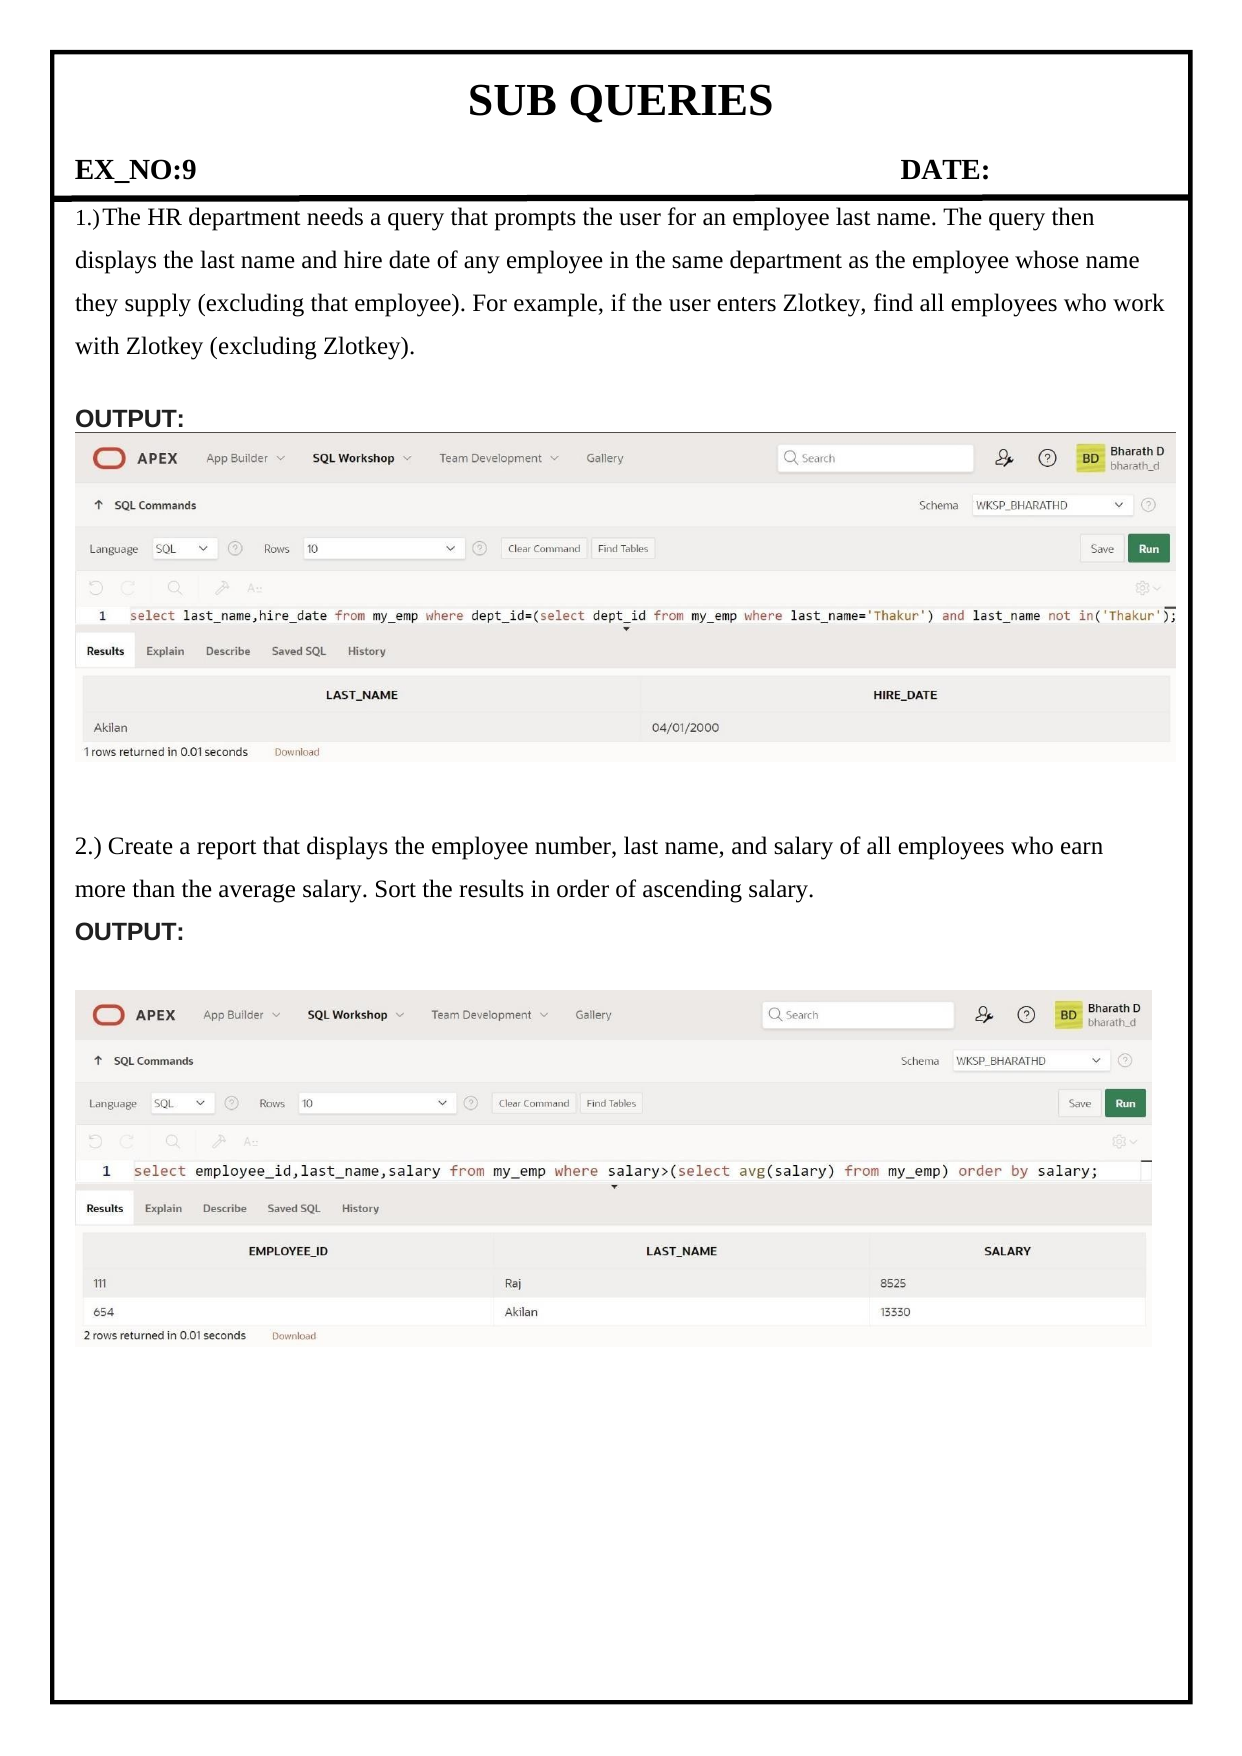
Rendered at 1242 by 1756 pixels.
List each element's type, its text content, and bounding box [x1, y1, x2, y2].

subtitle EX_NO:9 DATE: [74, 152, 1189, 186]
list The HR department needs a query that prompts the user for an employee last name. The query then displays the last name and hire date of any employee in the same department as the employee whose name they supply (excluding that employee). For example, if the user enters Zlotkey, find all employees who work with Zlotkey (excluding Zlotkey). [75, 202, 1165, 360]
list Create a report that displays the employee number, last name, and salary of all employees who earn more than the average salary. Sort the results in order of ascending salary. [74, 831, 1158, 903]
picture [75, 990, 1152, 1347]
subtitle SUB QUERIES [53, 73, 1188, 125]
picture [75, 432, 1176, 762]
text OUTPUT: [75, 404, 1189, 432]
text OUTPUT: [74, 918, 1189, 946]
